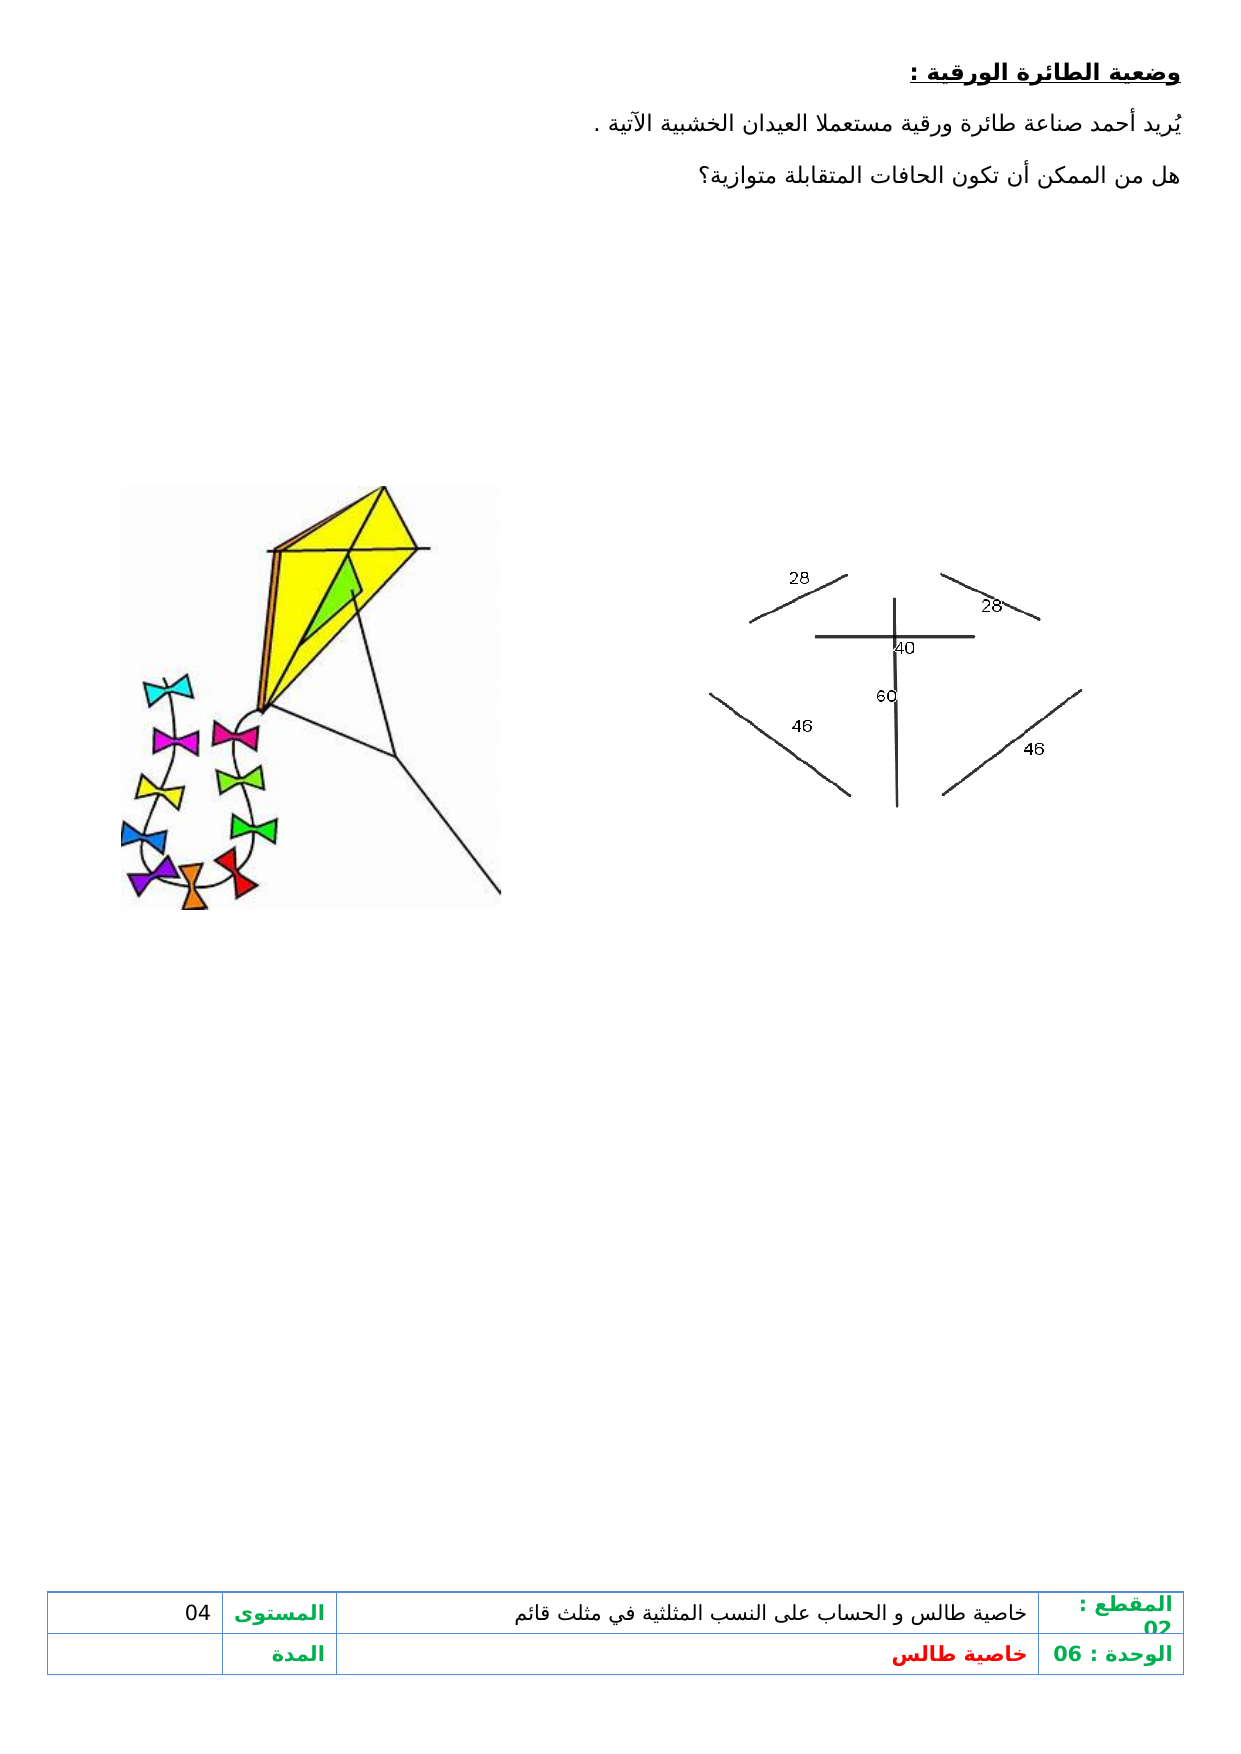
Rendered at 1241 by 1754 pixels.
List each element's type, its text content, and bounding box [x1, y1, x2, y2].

table_header المقطع : 02 [1039, 1593, 1183, 1633]
table_cell خاصية طالس [337, 1634, 1038, 1674]
table_header المستوى [223, 1593, 336, 1633]
picture [121, 486, 502, 910]
table_cell المدة [223, 1634, 336, 1674]
text وضعية الطائرة الورقية : [59, 59, 1181, 86]
text يُريد أحمد صناعة طائرة ورقية مستعملا العيدان الخشبية الآتية . [59, 111, 1181, 137]
text هل من الممكن أن تكون الحافات المتقابلة متوازية؟ [59, 162, 1181, 189]
table_header خاصية طالس و الحساب على النسب المثلثية في مثلث قائم [337, 1593, 1038, 1633]
table_header 04 [48, 1593, 222, 1633]
table_cell [48, 1634, 222, 1674]
picture [650, 485, 1128, 973]
table_cell الوحدة : 06 [1039, 1634, 1183, 1674]
